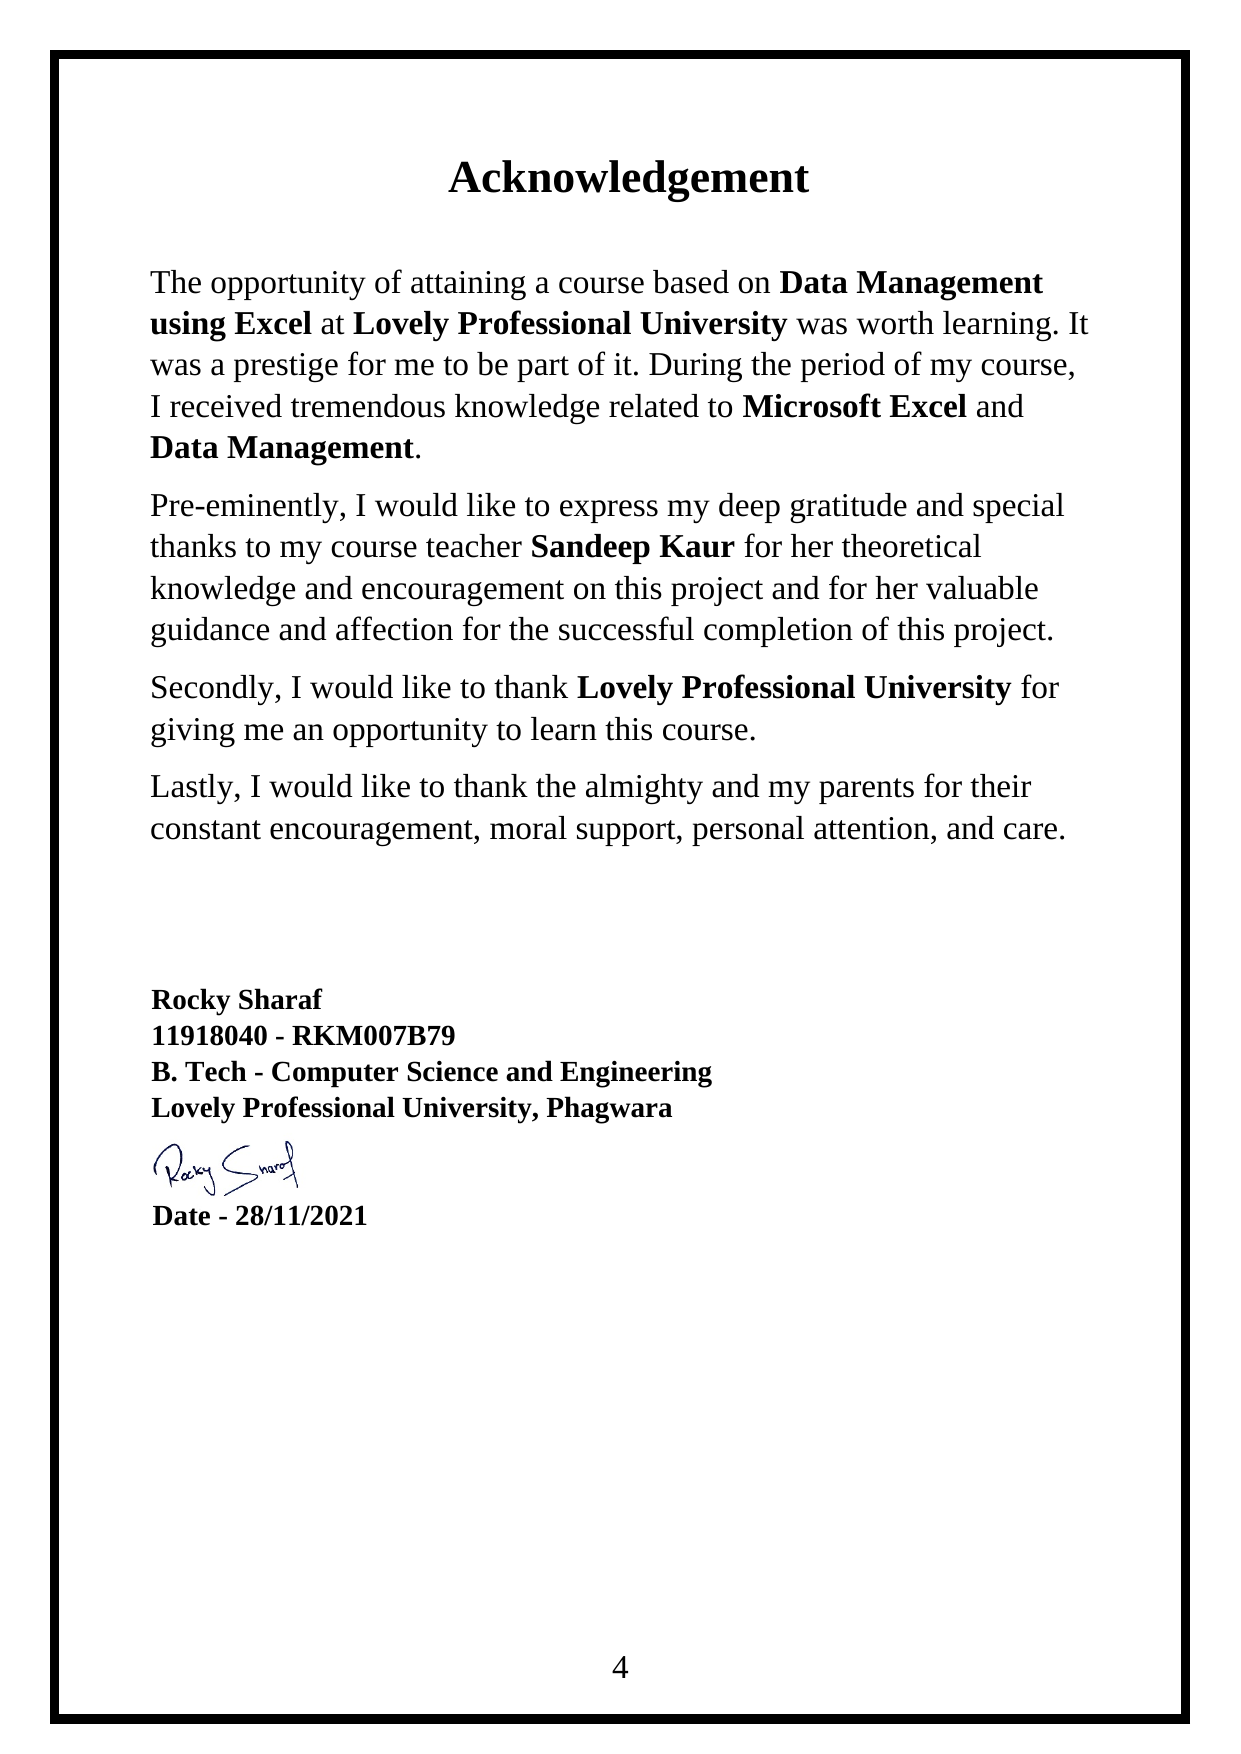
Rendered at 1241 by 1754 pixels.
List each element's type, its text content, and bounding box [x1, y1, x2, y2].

text The opportunity of attaining a course based on Data Management using Excel at Lovely Professional University was worth learning. It was a prestige for me to be part of it. During the period of my course, I received tremendous knowledge related to Microsoft Excel and Data Management. [150, 262, 1090, 466]
text Acknowledgement [150, 150, 1090, 203]
text Date - 28/11/2021 [152, 1198, 1090, 1231]
text Rocky Sharaf 11918040 - RKM007B79 B. Tech - Computer Science and Engineering Lovely Professional University, Phagwara [151, 982, 1090, 1124]
text Lastly, I would like to thank the almighty and my parents for their constant encouragement, moral support, personal attention, and care. [150, 767, 1090, 846]
picture [141, 1122, 314, 1211]
text Pre-eminently, I would like to express my deep gratitude and special thanks to my course teacher Sandeep Kaur for her theoretical knowledge and encouragement on this project and for her valuable guidance and affection for the successful completion of this project. [150, 485, 1090, 648]
text Secondly, I would like to thank Lovely Professional University for giving me an opportunity to learn this course. [150, 667, 1090, 747]
